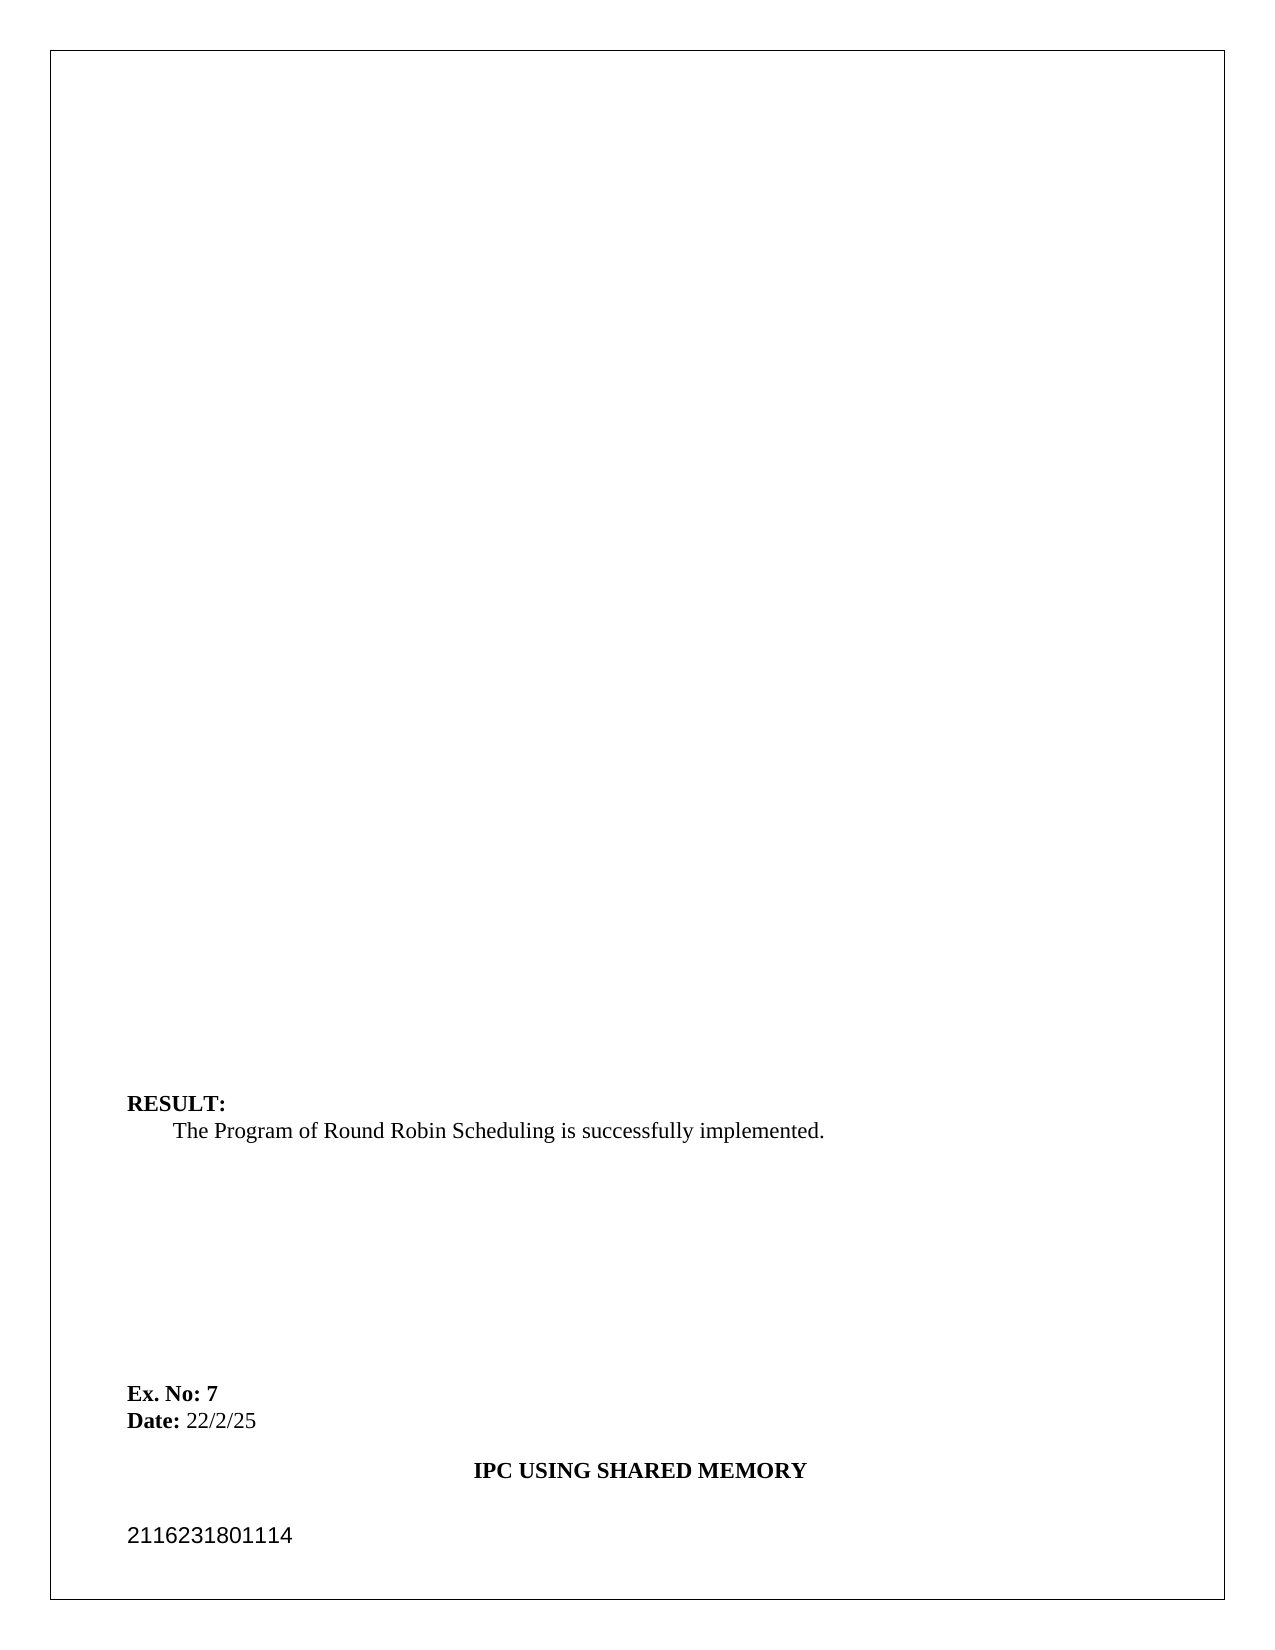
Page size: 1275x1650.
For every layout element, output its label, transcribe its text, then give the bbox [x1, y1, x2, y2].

text RESULT: [127, 1091, 1154, 1117]
text IPC USING SHARED MEMORY [127, 1457, 1154, 1483]
text Ex. No: 7 [127, 1380, 1154, 1407]
text The Program of Round Robin Scheduling is successfully implemented. [127, 1117, 1154, 1143]
text Date: 22/2/25 [127, 1407, 1154, 1433]
